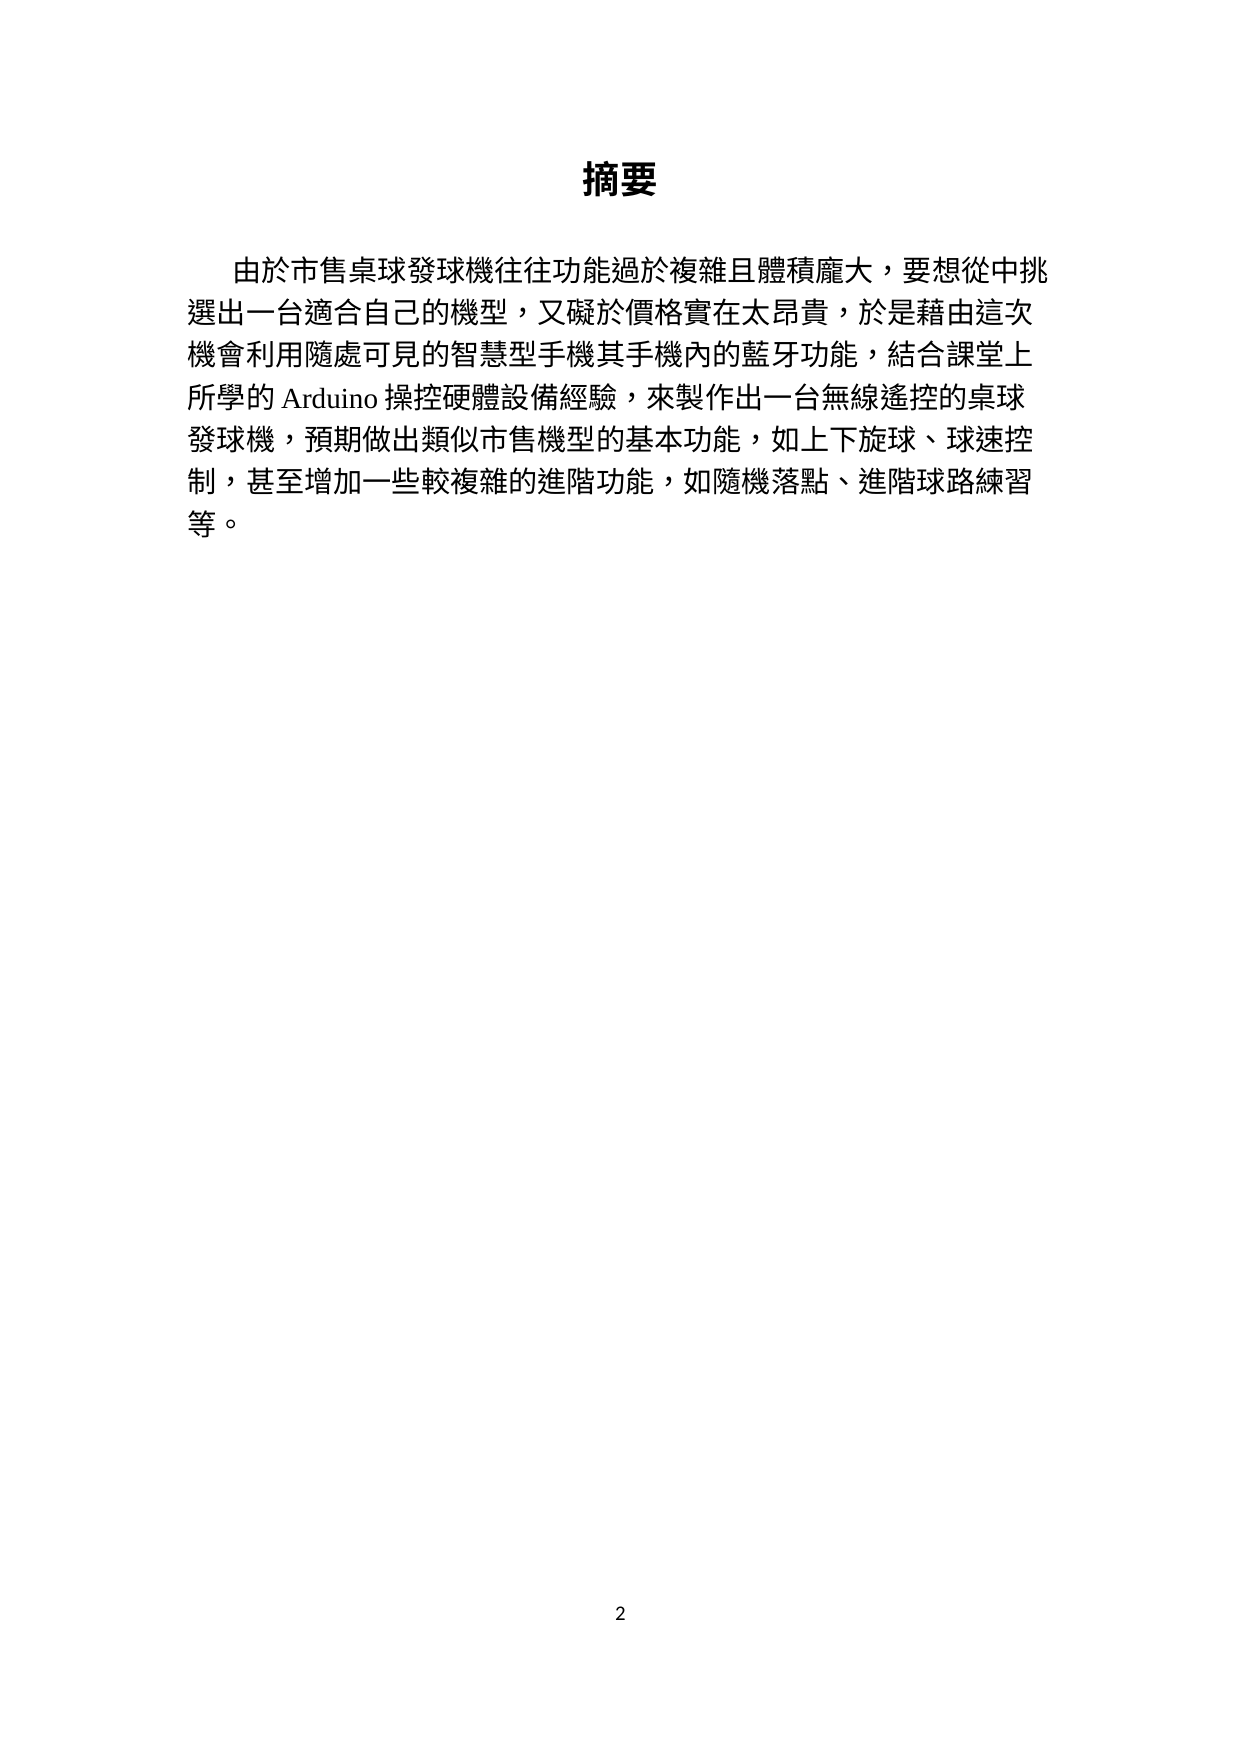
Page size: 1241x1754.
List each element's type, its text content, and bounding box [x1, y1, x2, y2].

text 摘要 [187, 150, 1053, 204]
text 由於市售桌球發球機往往功能過於複雜且體積龐大，要想從中挑選出一台適合自己的機型，又礙於價格實在太昂貴，於是藉由這次機會利用隨處可見的智慧型手機其手機內的藍牙功能，結合課堂上所學的Arduino操控硬體設備經驗，來製作出一台無線遙控的桌球發球機，預期做出類似市售機型的基本功能，如上下旋球、球速控制，甚至增加一些較複雜的進階功能，如隨機落點、進階球路練習等。 [187, 247, 1053, 543]
